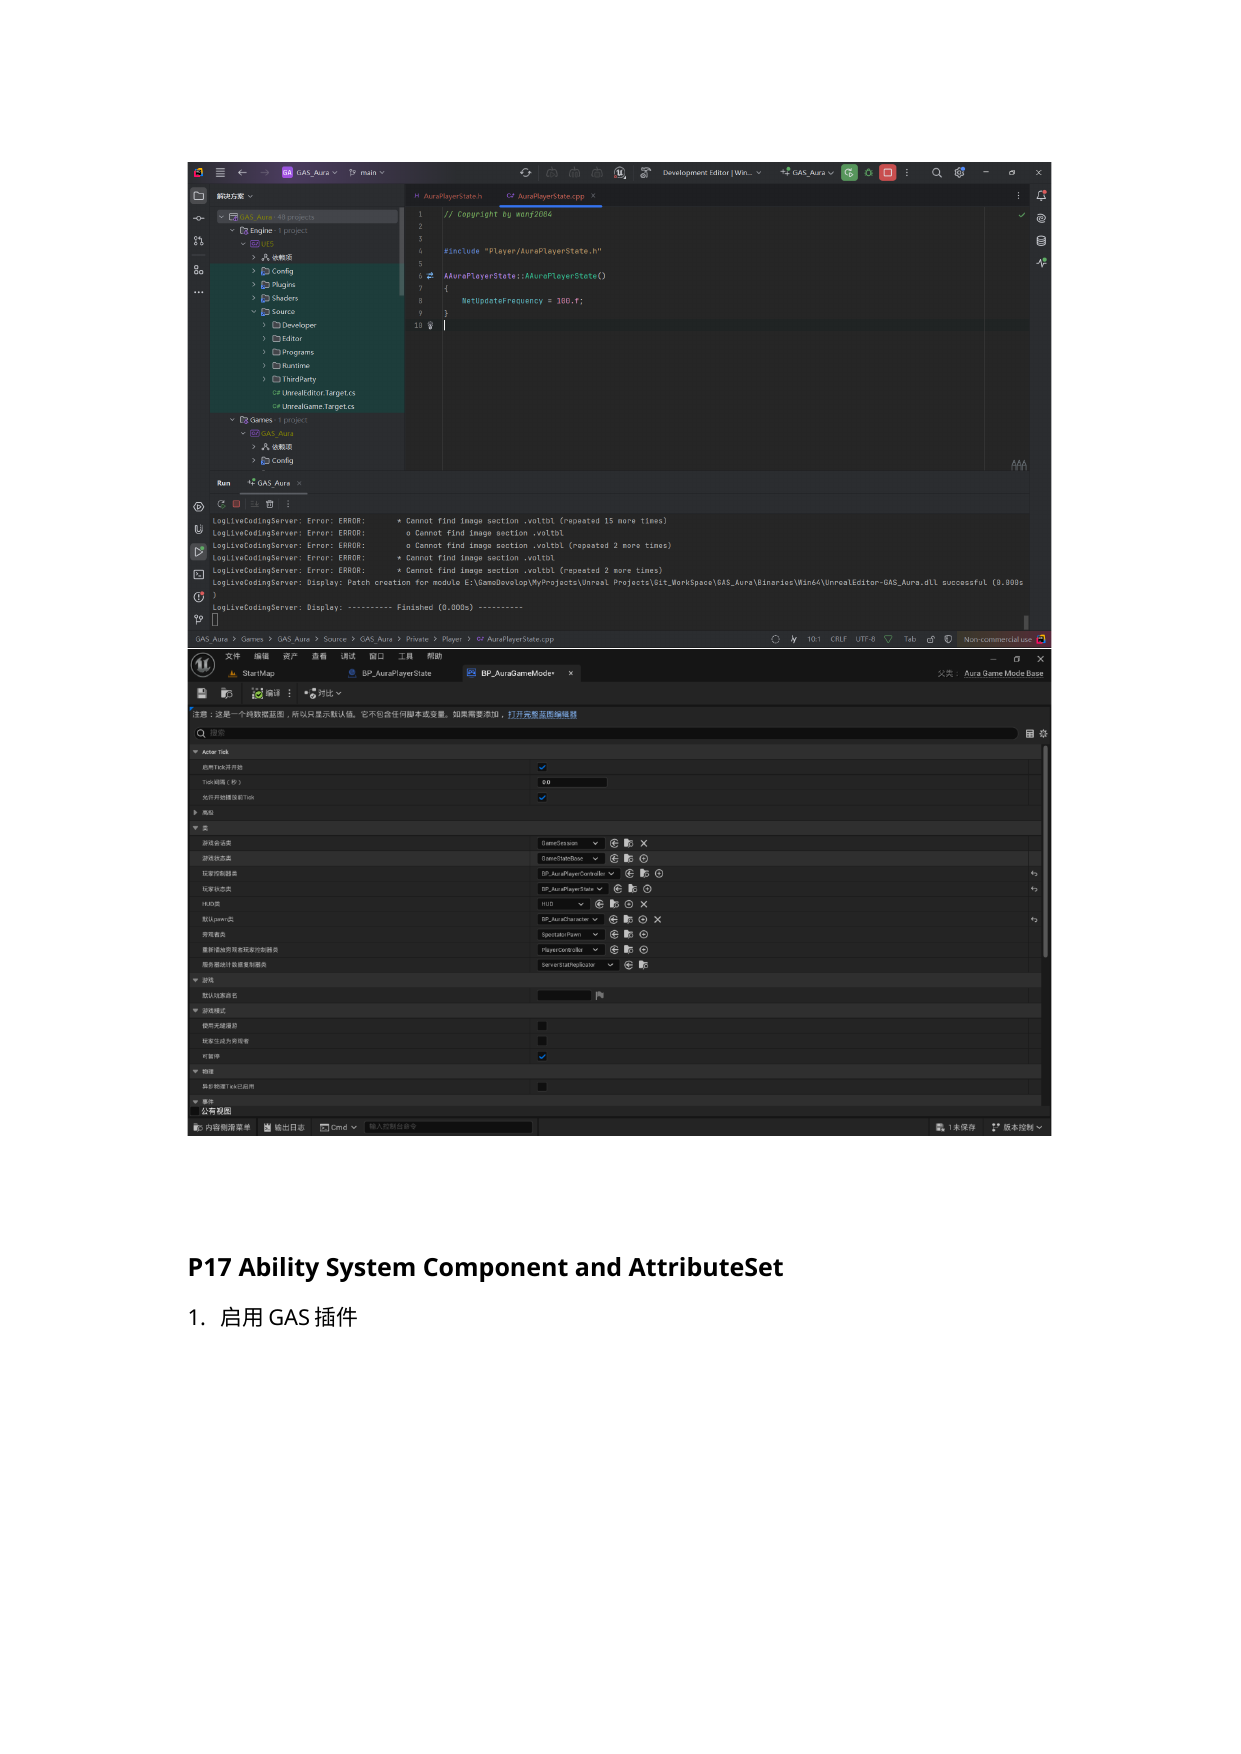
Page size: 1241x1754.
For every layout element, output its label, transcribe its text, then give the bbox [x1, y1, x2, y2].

picture [187, 649, 1052, 1136]
picture [187, 162, 1052, 648]
list P17 Ability System Component and AttributeSet [187, 1234, 1053, 1299]
list 启用GAS插件 [187, 1299, 1053, 1332]
